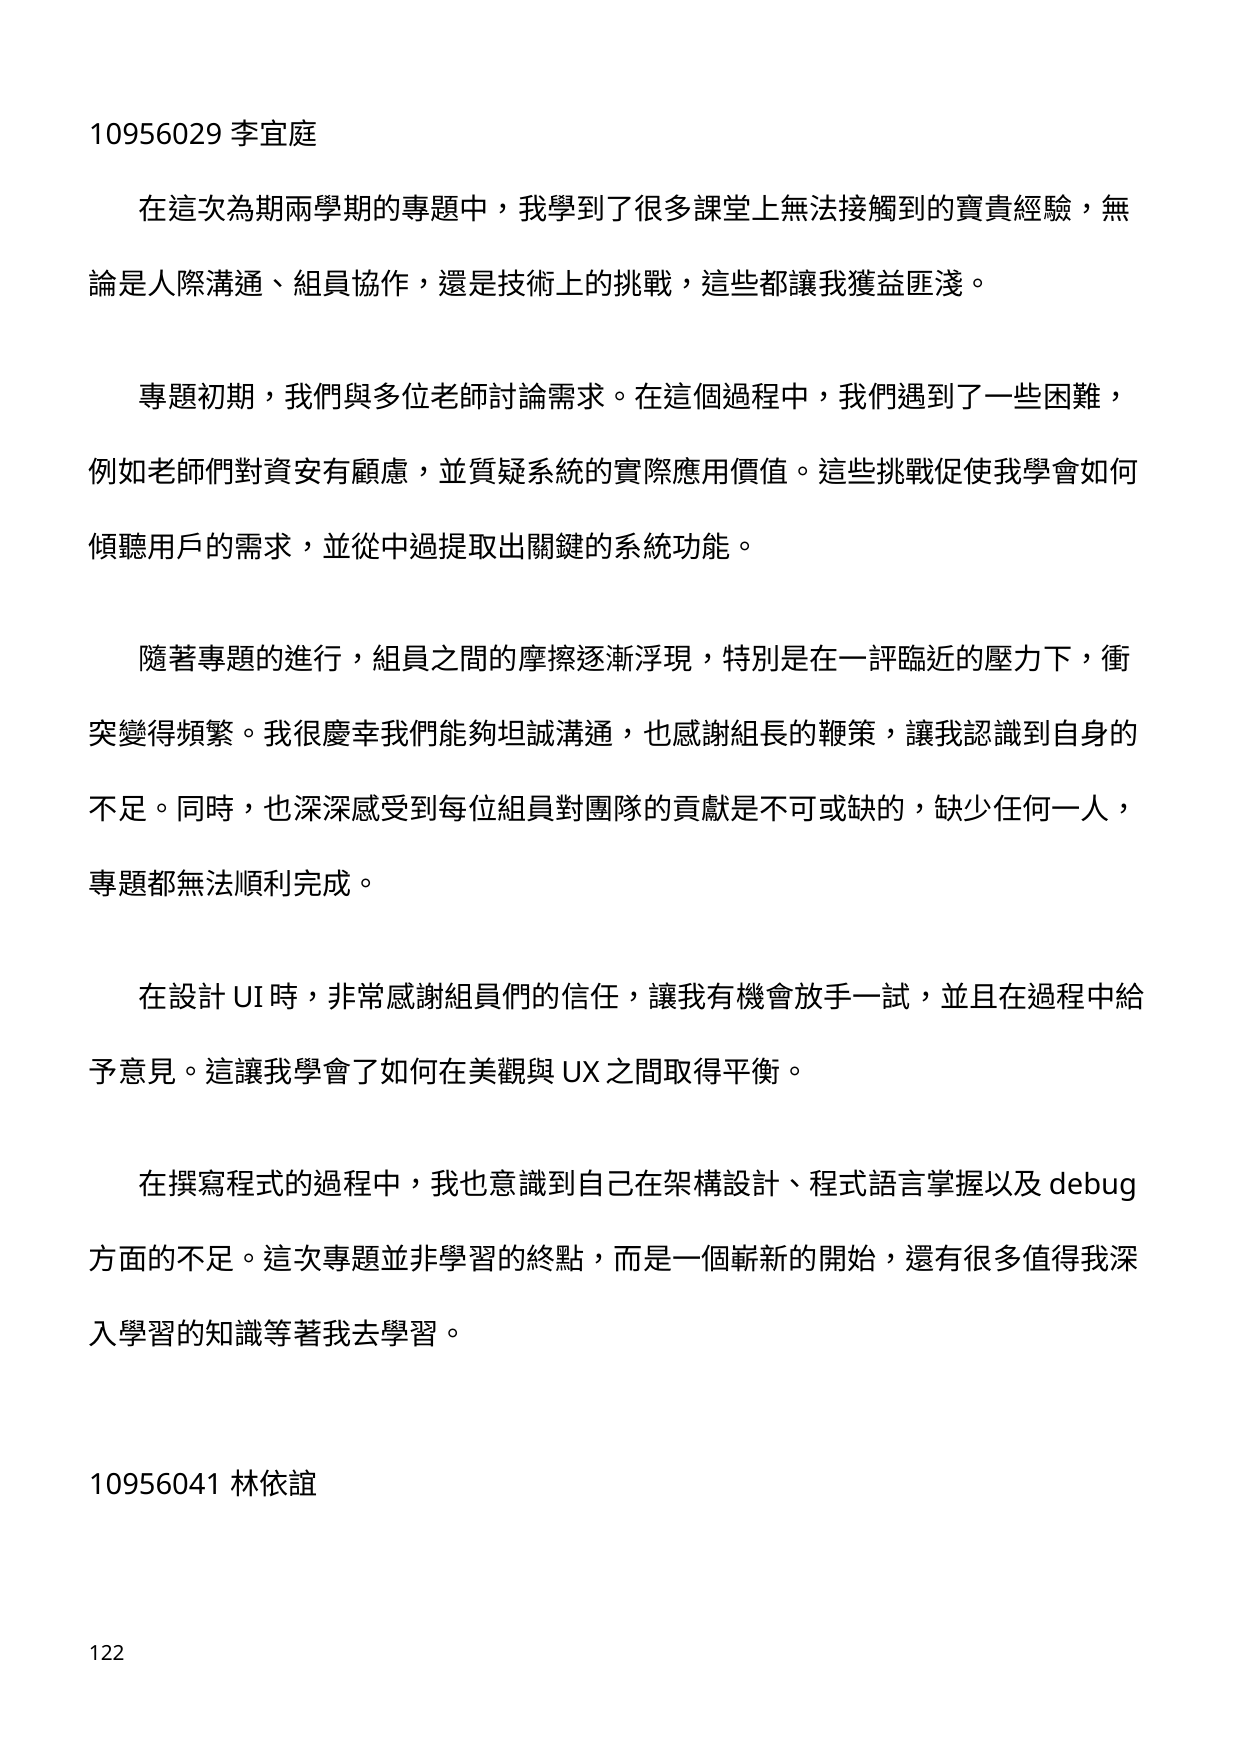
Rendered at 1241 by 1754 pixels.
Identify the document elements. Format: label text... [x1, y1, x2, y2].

text 10956041 林依誼 [89, 1444, 1152, 1519]
text 在設計UI時，非常感謝組員們的信任，讓我有機會放手一試，並且在過程中給予意見。這讓我學會了如何在美觀與UX之間取得平衡。 [89, 957, 1152, 1107]
text 10956029 李宜庭 [89, 94, 1152, 169]
text 在這次為期兩學期的專題中，我學到了很多課堂上無法接觸到的寶貴經驗，無論是人際溝通、組員協作，還是技術上的挑戰，這些都讓我獲益匪淺。 [89, 169, 1152, 319]
text 在撰寫程式的過程中，我也意識到自己在架構設計、程式語言掌握以及debug方面的不足。這次專題並非學習的終點，而是一個嶄新的開始，還有很多值得我深入學習的知識等著我去學習。 [89, 1144, 1152, 1369]
text 隨著專題的進行，組員之間的摩擦逐漸浮現，特別是在一評臨近的壓力下，衝突變得頻繁。我很慶幸我們能夠坦誠溝通，也感謝組長的鞭策，讓我認識到自身的不足。同時，也深深感受到每位組員對團隊的貢獻是不可或缺的，缺少任何一人，專題都無法順利完成。 [89, 619, 1152, 919]
text 專題初期，我們與多位老師討論需求。在這個過程中，我們遇到了一些困難，例如老師們對資安有顧慮，並質疑系統的實際應用價值。這些挑戰促使我學會如何傾聽用戶的需求，並從中過提取出關鍵的系統功能。 [89, 357, 1152, 582]
